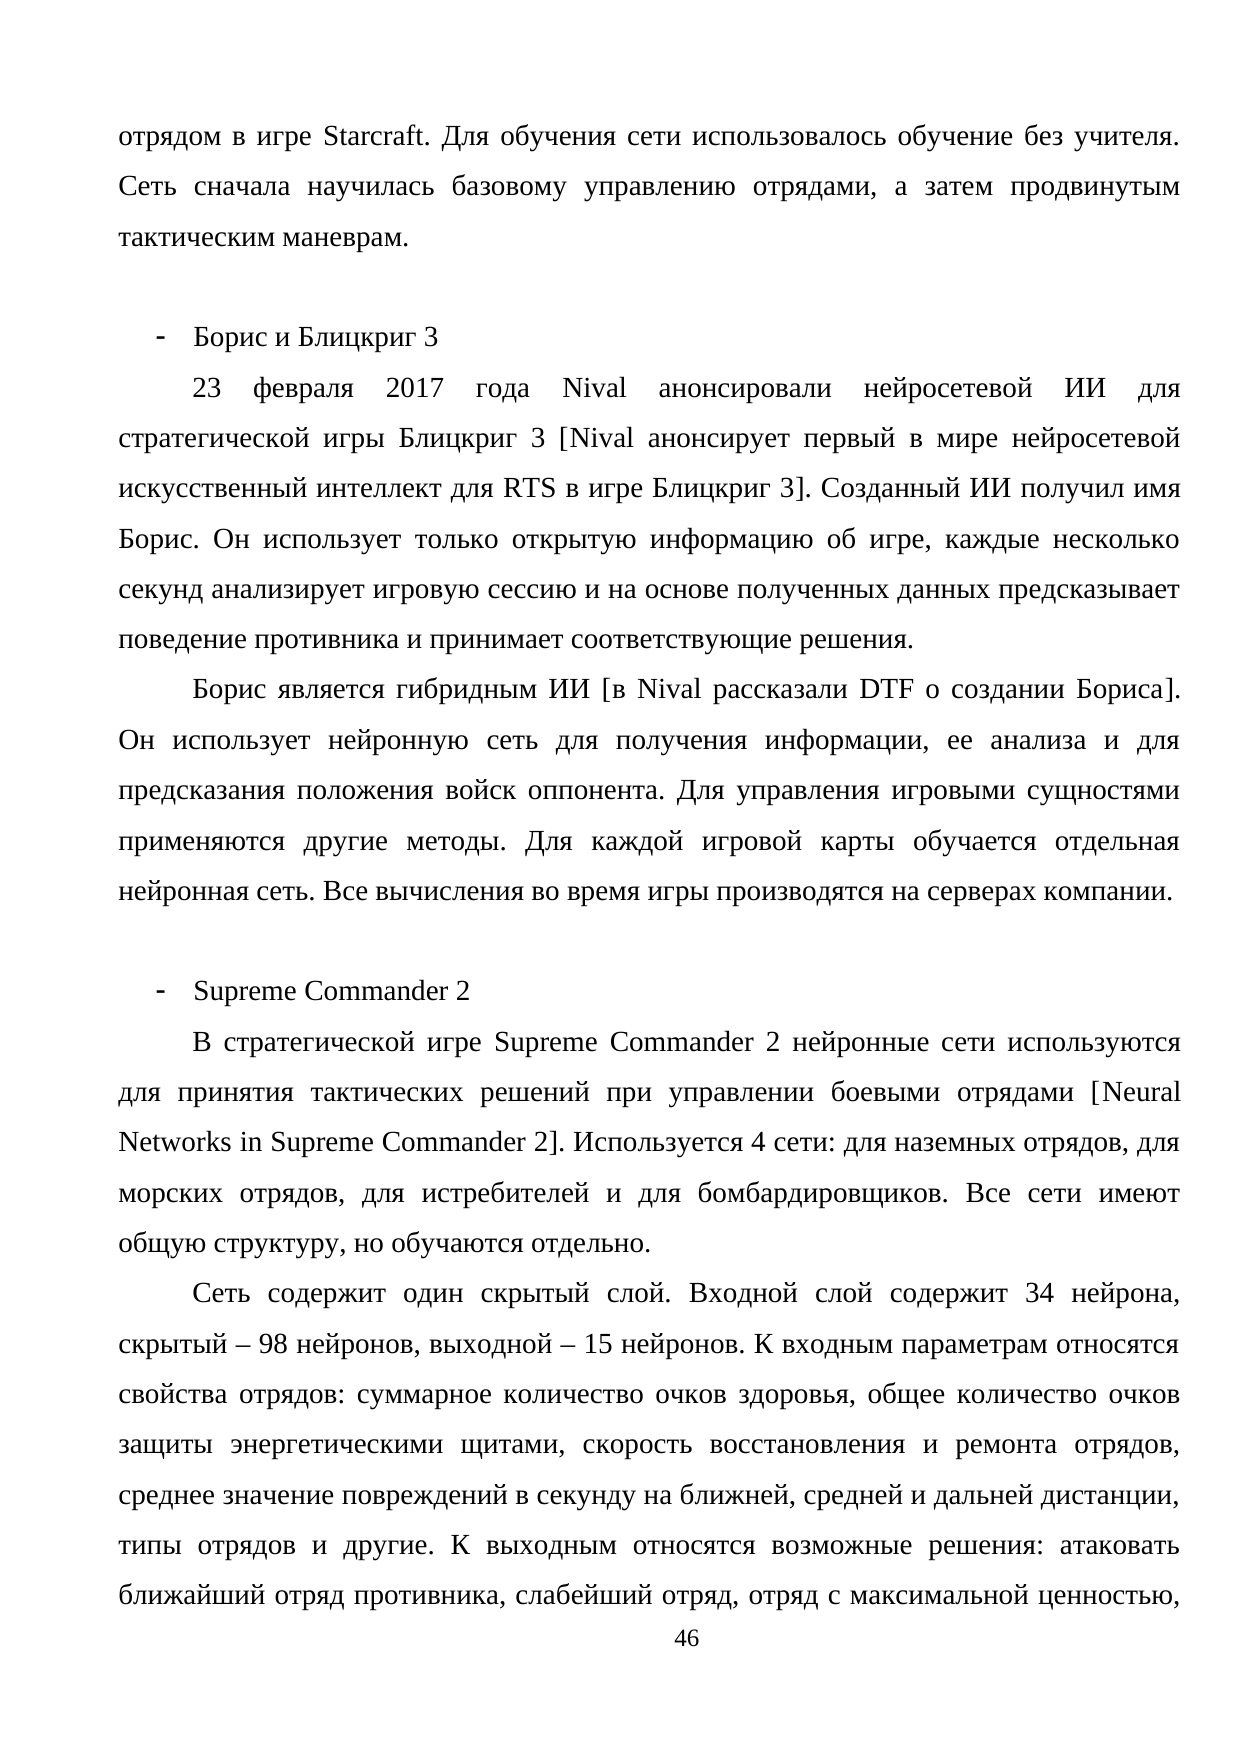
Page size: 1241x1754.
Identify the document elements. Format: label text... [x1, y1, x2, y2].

text В стратегической игре Supreme Commander 2 нейронные сети используются для принятия тактических решений при управлении боевыми отрядами [Neural Networks in Supreme Commander 2]. Используется 4 сети: для наземных отрядов, для морских отрядов, для истребителей и для бомбардировщиков. Все сети имеют общую структуру, но обучаются отдельно. [118, 1024, 1181, 1259]
text 23 февраля 2017 года Nival анонсировали нейросетевой ИИ для стратегической игры Блицкриг 3 [Nival анонсирует первый в мире нейросетевой искусственный интеллект для RTS в игре Блицкриг 3]. Созданный ИИ получил имя Борис. Он использует только открытую информацию об игре, каждые несколько секунд анализирует игровую сессию и на основе полученных данных предсказывает поведение противника и принимает соответствующие решения. [118, 370, 1181, 655]
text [118, 118, 1181, 252]
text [118, 1276, 1181, 1611]
subtitle Supreme Commander 2 [156, 973, 1181, 1007]
text Борис является гибридным ИИ [в Nival рассказали DTF о создании Бориса]. Он использует нейронную сеть для получения информации, ее анализа и для предсказания положения войск оппонента. Для управления игровыми сущностями применяются другие методы. Для каждой игровой карты обучается отдельная нейронная сеть. Все вычисления во время игры производятся на серверах компании. [118, 672, 1181, 906]
subtitle Борис и Блицкриг 3 [156, 319, 1181, 353]
